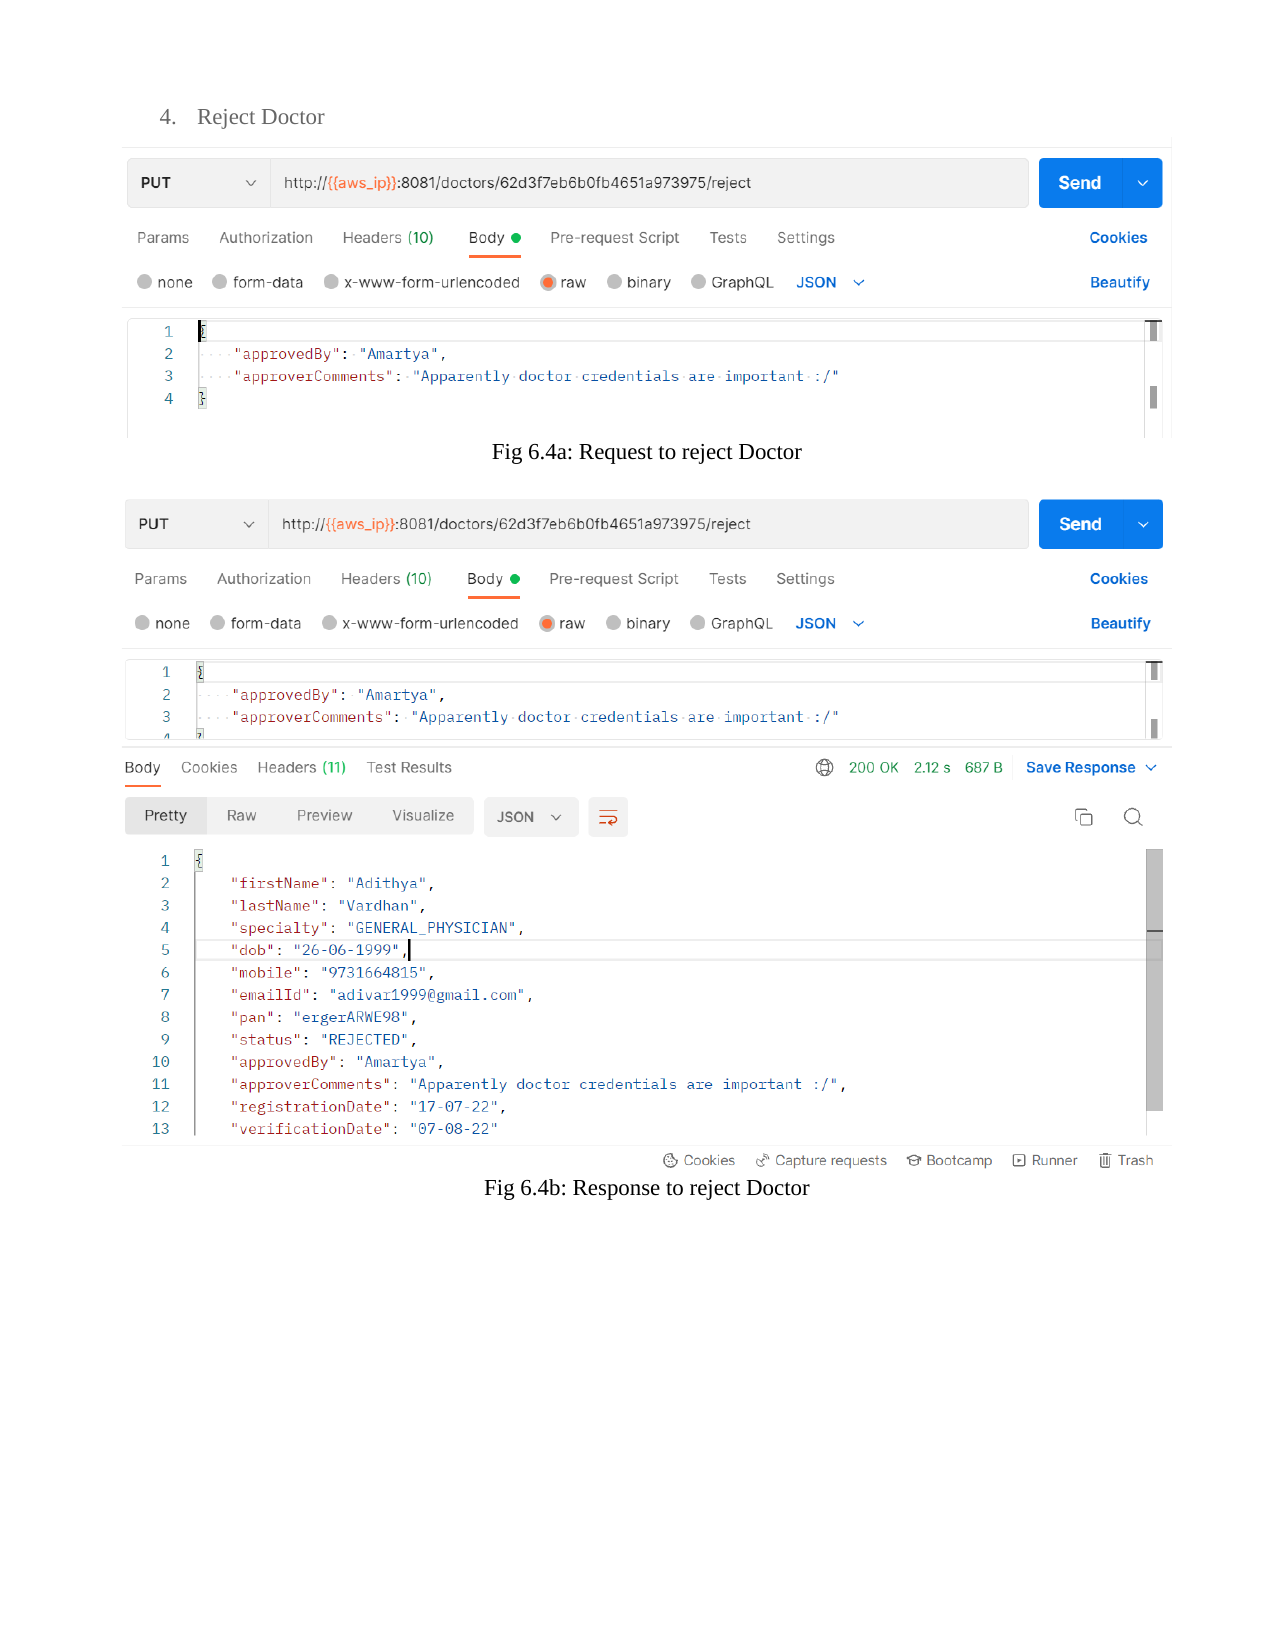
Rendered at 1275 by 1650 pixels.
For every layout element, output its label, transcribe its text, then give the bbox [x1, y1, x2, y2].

text Fig 6.4b: Response to reject Doctor [122, 1174, 1172, 1200]
subtitle Reject Doctor [159, 103, 1172, 129]
picture [121, 490, 1172, 1174]
picture [121, 137, 1172, 438]
text Fig 6.4a: Request to reject Doctor [122, 438, 1172, 464]
